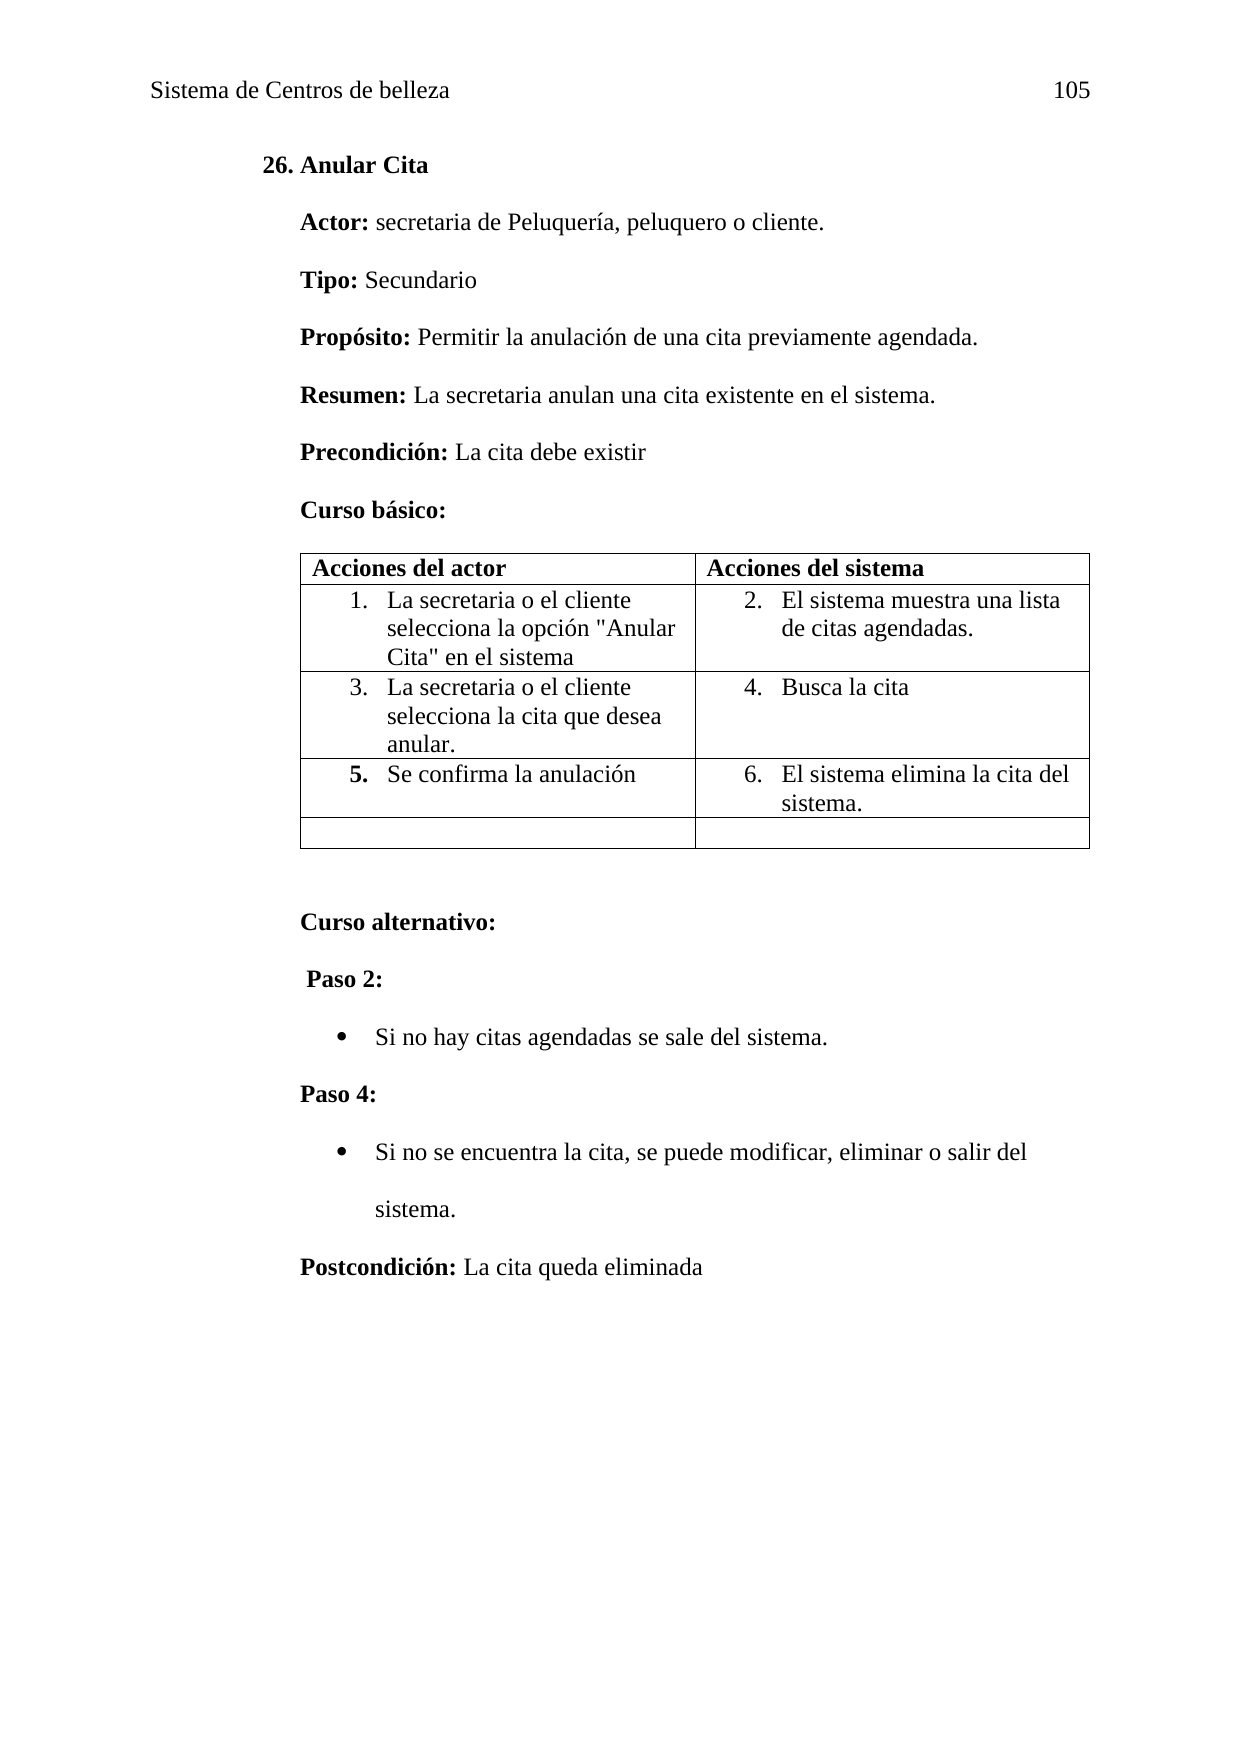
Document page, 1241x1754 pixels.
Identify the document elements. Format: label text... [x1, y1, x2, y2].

list Precondición: La cita debe existir [300, 437, 1090, 466]
list Curso alternativo: [300, 907, 1090, 935]
list Resumen: La secretaria anulan una cita existente en el sistema. [300, 380, 1090, 409]
list Paso 4: [300, 1079, 1090, 1108]
list Paso 2: [300, 964, 1090, 993]
table_cell La secretaria o el cliente selecciona la cita que desea anular. [301, 672, 695, 758]
table_cell El sistema muestra una lista de citas agendadas. [696, 585, 1089, 671]
table_cell El sistema elimina la cita del sistema. [696, 759, 1089, 817]
table_cell La secretaria o el cliente selecciona la opción "Anular Cita" en el sistema [301, 585, 695, 671]
list Propósito: Permitir la anulación de una cita previamente agendada. [300, 322, 1090, 351]
list Tipo: Secundario [300, 265, 1090, 294]
table_cell [696, 818, 1089, 848]
list Anular Cita [262, 150, 1090, 179]
table_cell Busca la cita [696, 672, 1089, 758]
list Si no se encuentra la cita, se puede modificar, eliminar o salir del sistema. [337, 1137, 1090, 1223]
table_cell Se confirma la anulación [301, 759, 695, 817]
list Si no hay citas agendadas se sale del sistema. [337, 1022, 1090, 1050]
text Postcondición: La cita queda eliminada [225, 1252, 1090, 1280]
list Actor: secretaria de Peluquería, peluquero o cliente. [300, 207, 1090, 236]
table_header Acciones del actor [301, 554, 695, 584]
table_header Acciones del sistema [696, 554, 1089, 584]
list Curso básico: [300, 495, 1090, 524]
table_cell [301, 818, 695, 848]
